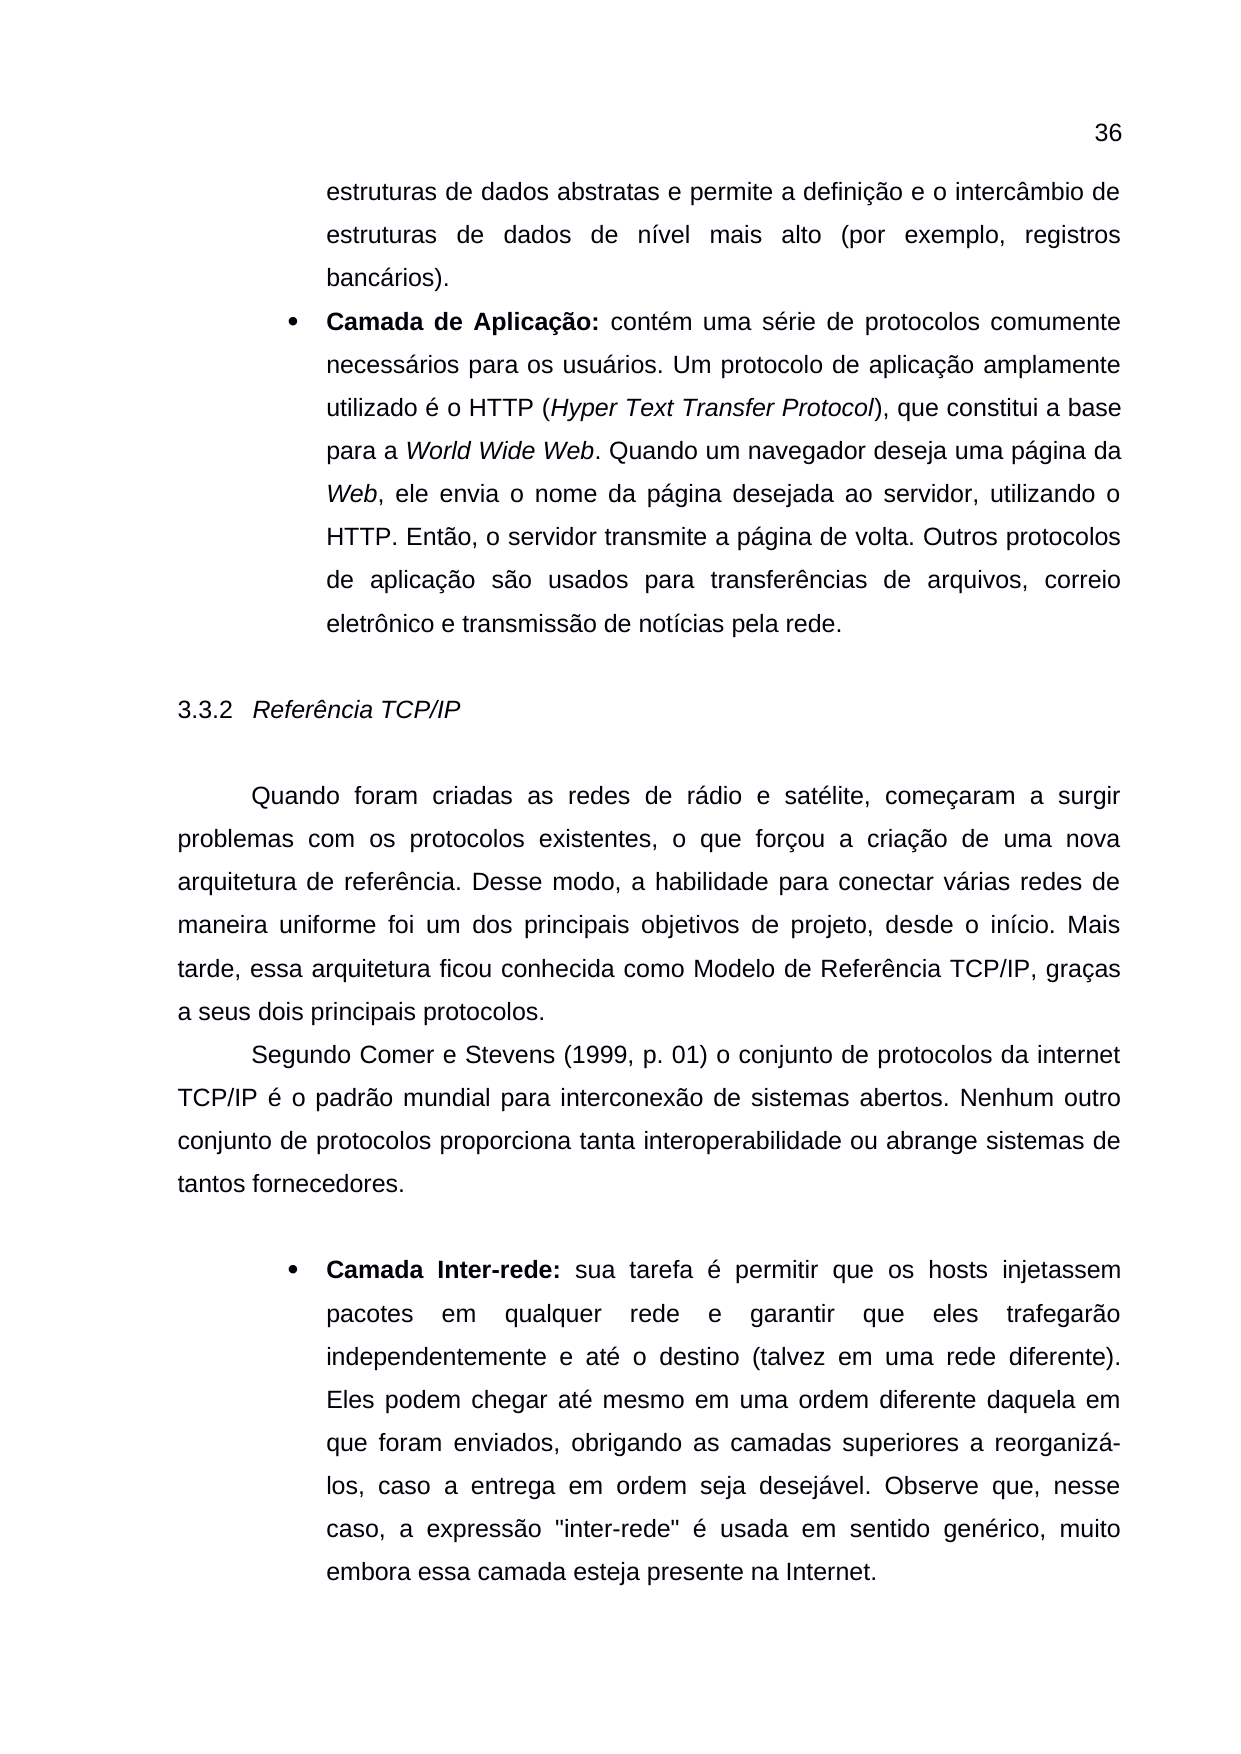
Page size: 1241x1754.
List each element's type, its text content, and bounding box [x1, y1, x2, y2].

subtitle Referência TCP/IP [177, 695, 1122, 723]
text Segundo Comer e Stevens (1999, p. 01) o conjunto de protocolos da internet TCP/IP é o padrão mundial para interconexão de sistemas abertos. Nenhum outro conjunto de protocolos proporciona tanta interoperabilidade ou abrange sistemas de tantos fornecedores. [177, 1040, 1122, 1198]
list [288, 177, 1122, 292]
list Camada Inter-rede: sua tarefa é permitir que os hosts injetassem pacotes em qualquer rede e garantir que eles trafegarão independentemente e até o destino (talvez em uma rede diferente). Eles podem chegar até mesmo em uma ordem diferente daquela em que foram enviados, obrigando as camadas superiores a reorganizá-los, caso a entrega em ordem seja desejável. Observe que, nesse caso, a expressão "inter-rede" é usada em sentido genérico, muito embora essa camada esteja presente na Internet. [288, 1255, 1122, 1586]
list Camada de Aplicação: contém uma série de protocolos comumente necessários para os usuários. Um protocolo de aplicação amplamente utilizado é o HTTP (Hyper Text Transfer Protocol), que constitui a base para a World Wide Web. Quando um navegador deseja uma página da Web, ele envia o nome da página desejada ao servidor, utilizando o HTTP. Então, o servidor transmite a página de volta. Outros protocolos de aplicação são usados para transferências de arquivos, correio eletrônico e transmissão de notícias pela rede. [288, 307, 1122, 637]
text Quando foram criadas as redes de rádio e satélite, começaram a surgir problemas com os protocolos existentes, o que forçou a criação de uma nova arquitetura de referência. Desse modo, a habilidade para conectar várias redes de maneira uniforme foi um dos principais objetivos de projeto, desde o início. Mais tarde, essa arquitetura ficou conhecida como Modelo de Referência TCP/IP, graças a seus dois principais protocolos. [177, 781, 1122, 1025]
